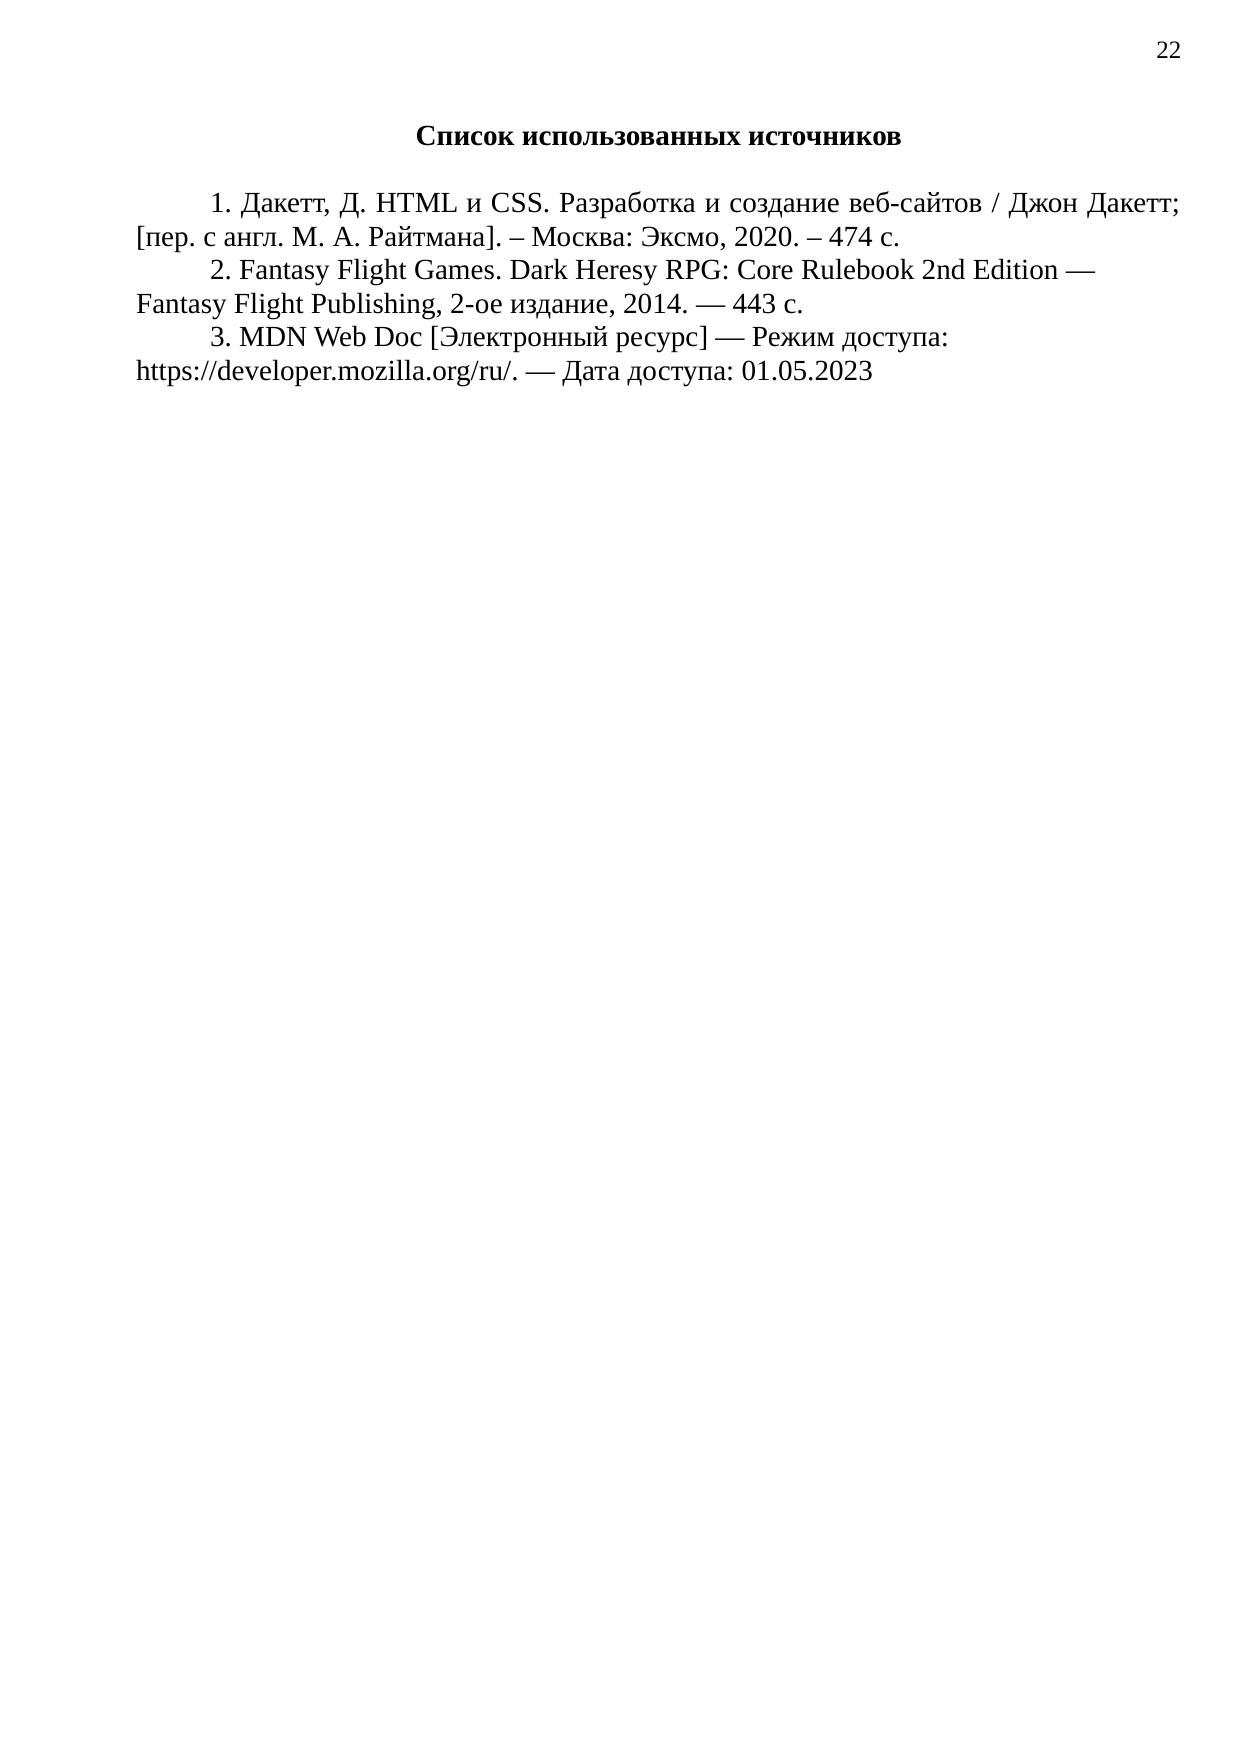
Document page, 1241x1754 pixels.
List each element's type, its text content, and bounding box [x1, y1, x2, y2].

text 2. Fantasy Flight Games. Dark Heresy RPG: Core Rulebook 2nd Edition — [136, 252, 1181, 286]
subtitle Список использованных источников [136, 118, 1181, 152]
text Fantasy Flight Publishing, 2-ое издание, 2014. — 443 с. [136, 286, 1181, 319]
text 1. Дакетт, Д. HTML и CSS. Разработка и создание веб-сайтов / Джон Дакетт; [пер. с англ. М. А. Райтмана]. – Москва: Эксмо, 2020. – 474 с. [136, 185, 1181, 252]
text 3. MDN Web Doc [Электронный ресурс] — Режим доступа: [136, 319, 1181, 353]
text https://developer.mozilla.org/ru/. — Дата доступа: 01.05.2023 [136, 353, 1181, 386]
